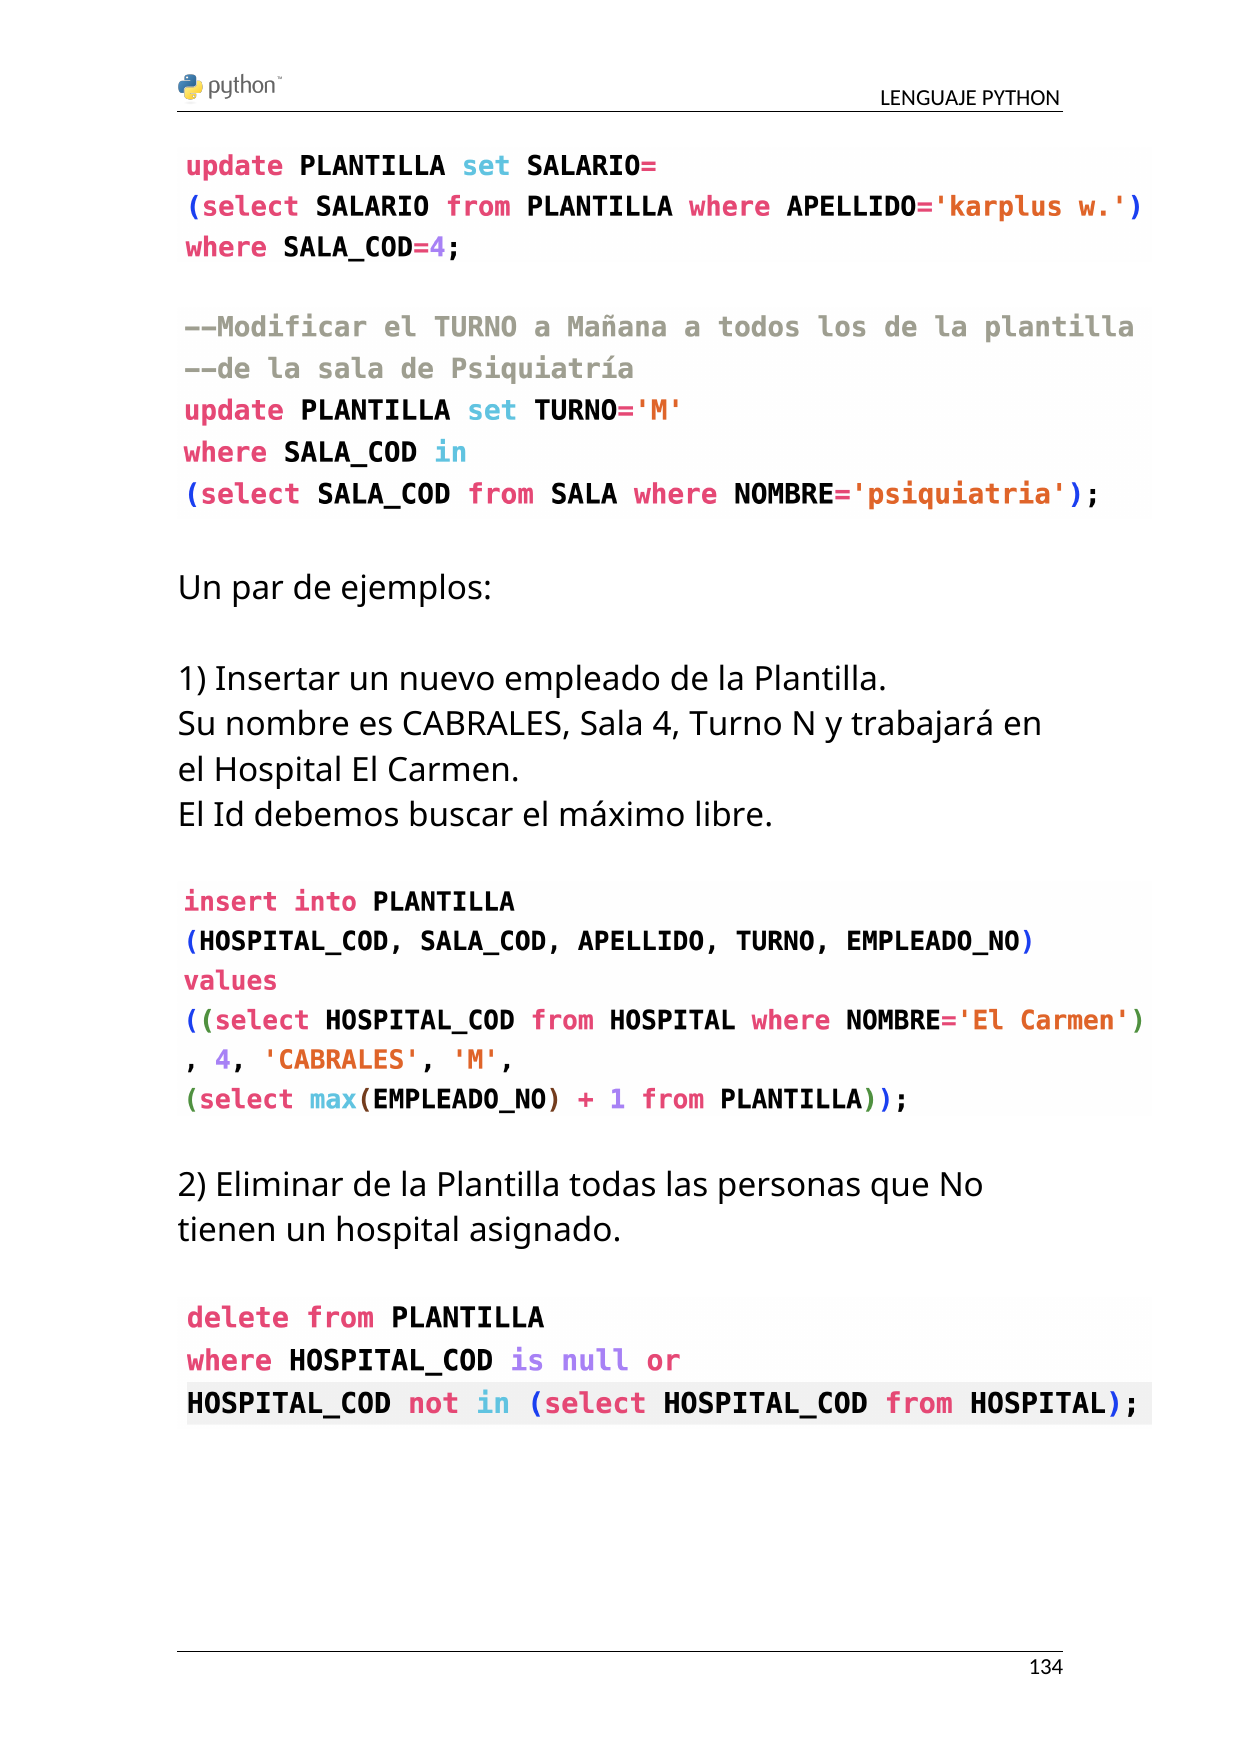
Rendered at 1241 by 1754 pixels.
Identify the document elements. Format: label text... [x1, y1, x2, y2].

text El Id debemos buscar el máximo libre. [177, 791, 1063, 836]
text 2) Eliminar de la Plantilla todas las personas que No tienen un hospital asignado. [177, 1161, 1063, 1252]
text 1) Insertar un nuevo empleado de la Plantilla. [177, 655, 1063, 700]
picture [177, 881, 1152, 1116]
text Un par de ejemplos: [177, 564, 1063, 609]
picture [177, 307, 1152, 519]
picture [177, 147, 1152, 262]
picture [177, 1297, 1152, 1429]
text Su nombre es CABRALES, Sala 4, Turno N y trabajará en el Hospital El Carmen. [177, 700, 1063, 791]
picture [177, 73, 283, 105]
